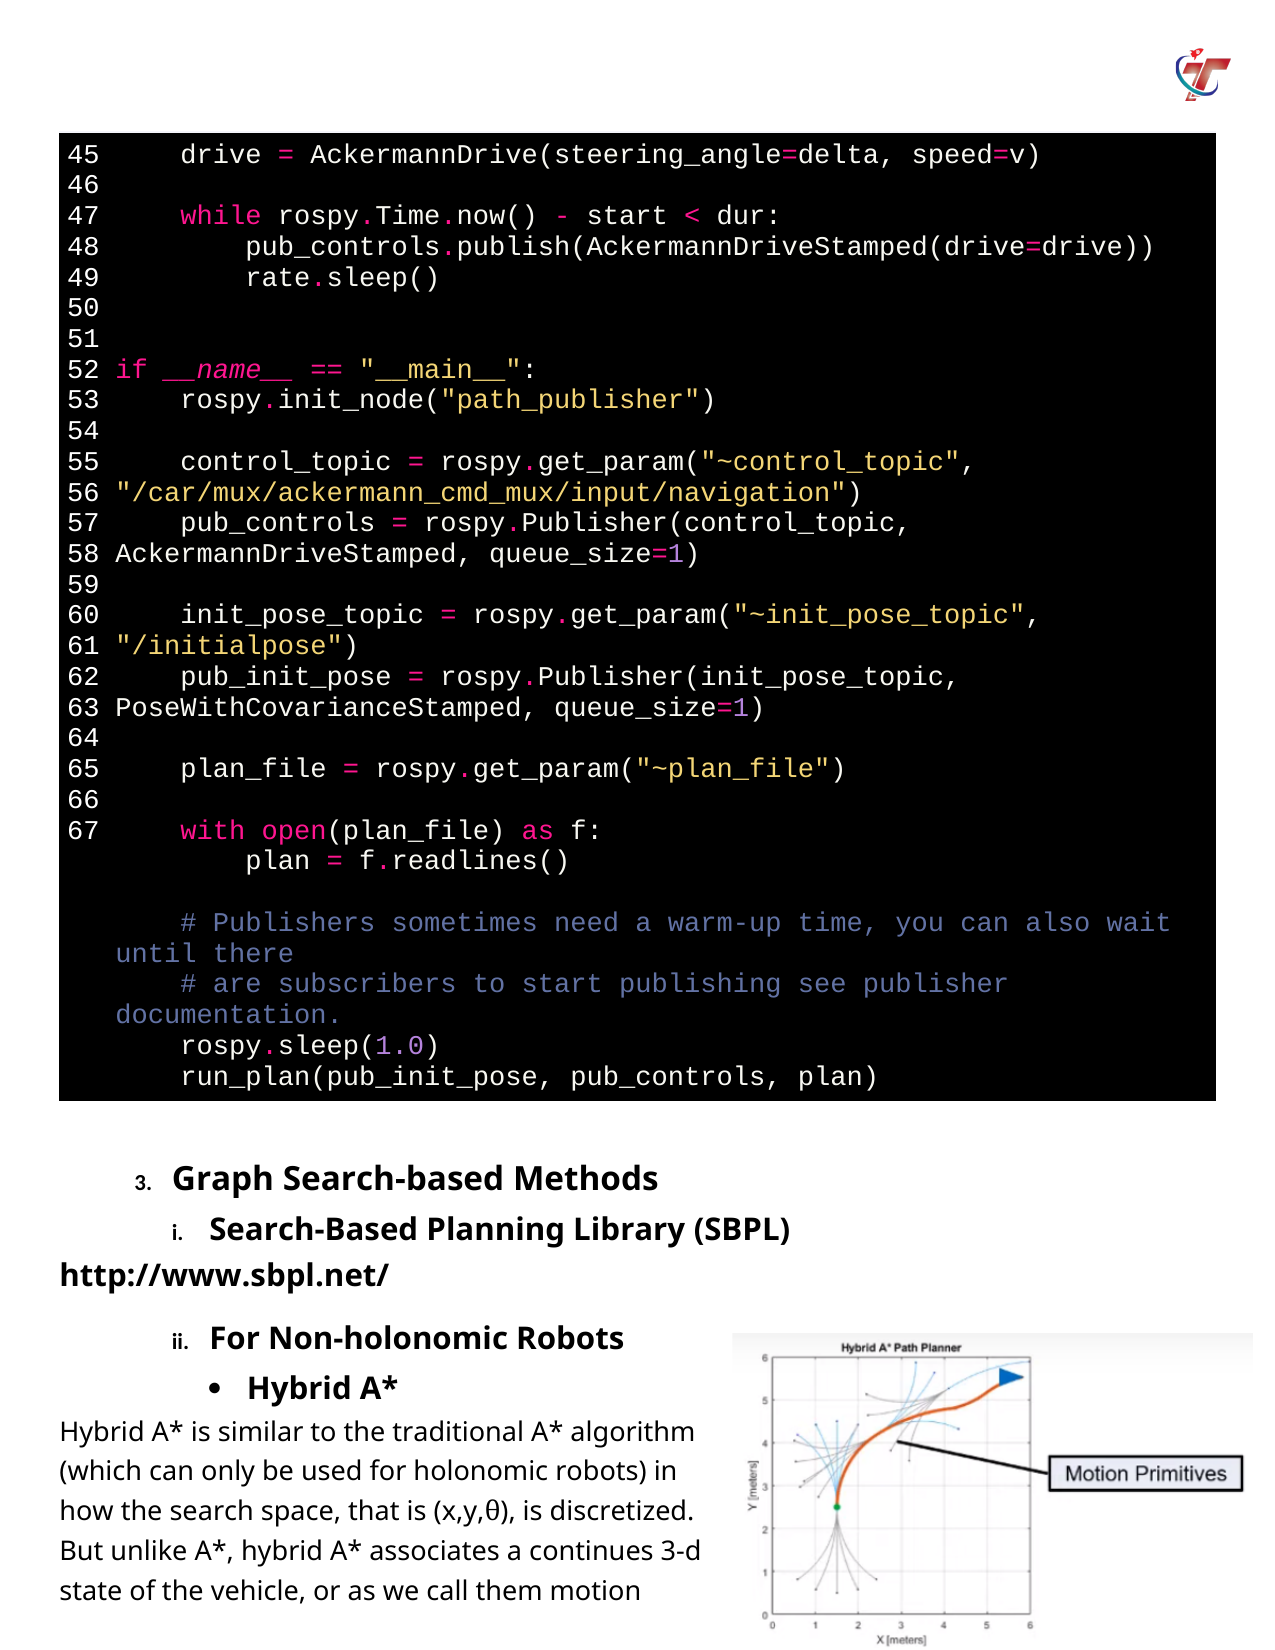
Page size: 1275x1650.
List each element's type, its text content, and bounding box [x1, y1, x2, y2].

subtitle Hybrid A* [209, 1366, 731, 1409]
subtitle For Non-holonomic Robots [172, 1316, 1216, 1358]
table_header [107, 133, 1216, 1101]
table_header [59, 133, 107, 1101]
picture [731, 1333, 1253, 1646]
picture [1175, 45, 1231, 101]
text http://www.sbpl.net/ [59, 1253, 1216, 1296]
subtitle Graph Search-based Methods [134, 1154, 1216, 1200]
subtitle Search-Based Planning Library (SBPL) [172, 1207, 1216, 1250]
